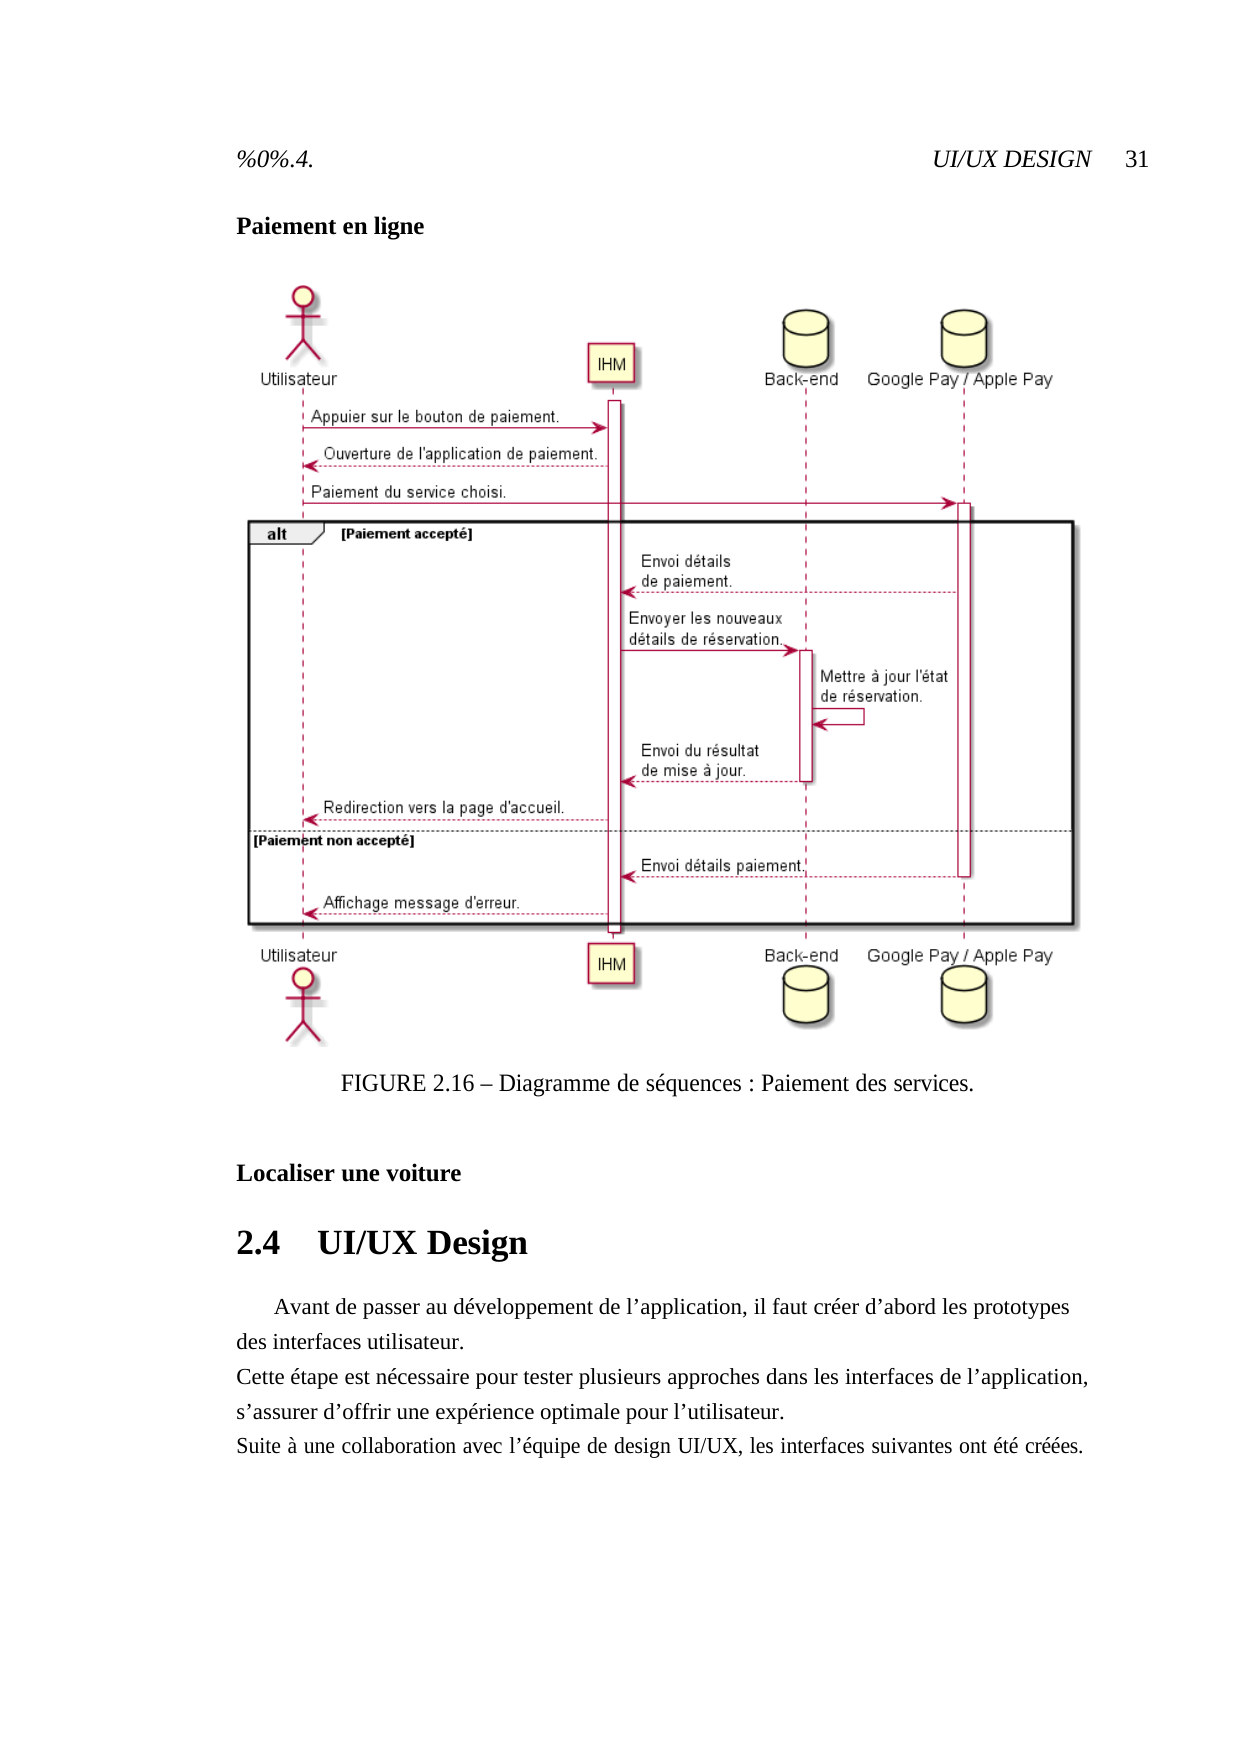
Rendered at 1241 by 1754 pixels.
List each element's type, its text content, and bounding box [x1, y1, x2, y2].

text Suite à une collaboration avec l’équipe de design UI/UX, les interfaces suivantes ont été créées. [236, 1433, 1240, 1459]
list UI/UX DESIGN 31 [236, 144, 1240, 173]
subtitle Paiement en ligne [236, 211, 1240, 240]
text Cette étape est nécessaire pour tester plusieurs approches dans les interfaces de l’application, s’assurer d’offrir une expérience optimale pour l’utilisateur. [236, 1363, 1095, 1424]
text Avant de passer au développement de l’application, il faut créer d’abord les prototypes des interfaces utilisateur. [236, 1293, 1095, 1354]
picture [247, 285, 1081, 1047]
text Localiser une voiture [236, 1158, 1240, 1187]
subtitle UI/UX Design [236, 1221, 1240, 1262]
